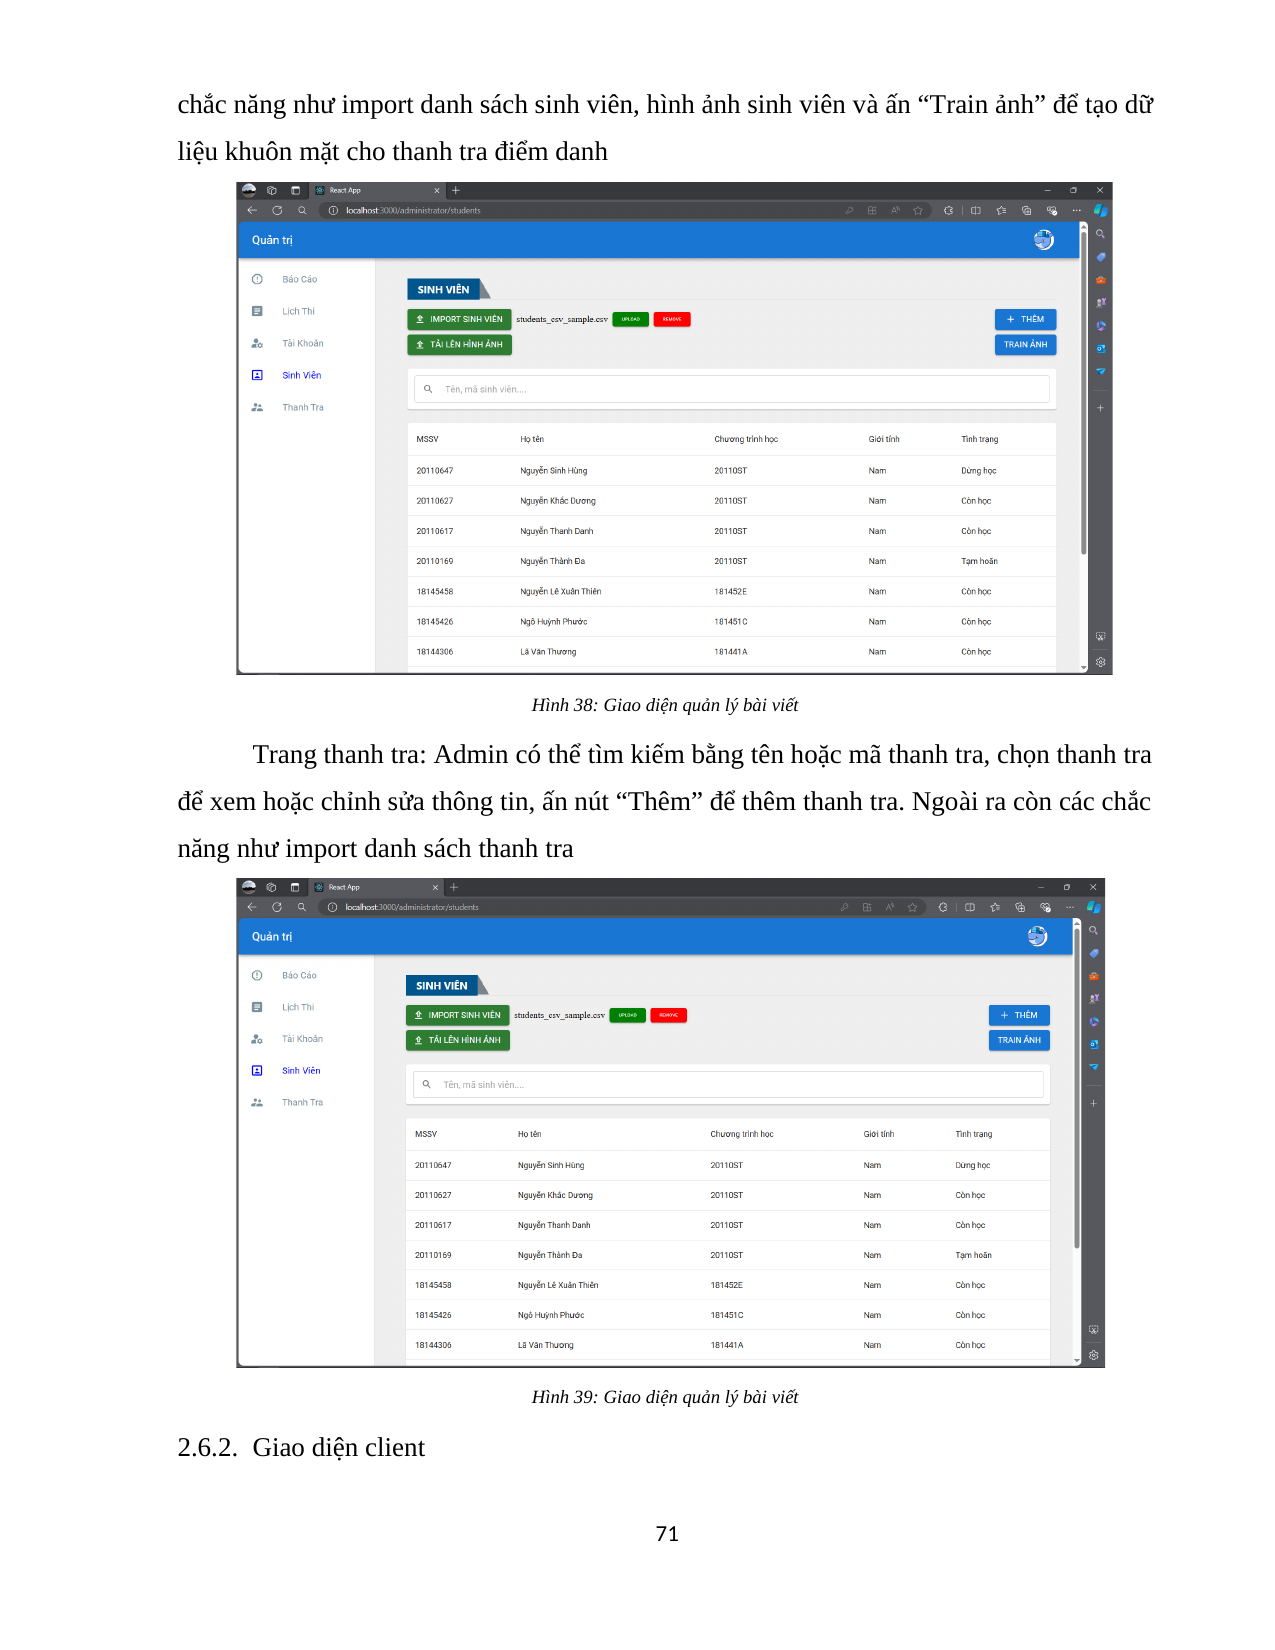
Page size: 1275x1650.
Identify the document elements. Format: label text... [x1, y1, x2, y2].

picture [236, 878, 1105, 1368]
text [177, 89, 1157, 166]
picture [236, 182, 1113, 675]
list Giao diện client [177, 1431, 1157, 1462]
text Trang thanh tra: Admin có thể tìm kiếm bằng tên hoặc mã thanh tra, chọn thanh tra để xem hoặc chỉnh sửa thông tin, ấn nút “Thêm” để thêm thanh tra. Ngoài ra còn các chắc năng như import danh sách thanh tra [177, 738, 1157, 863]
